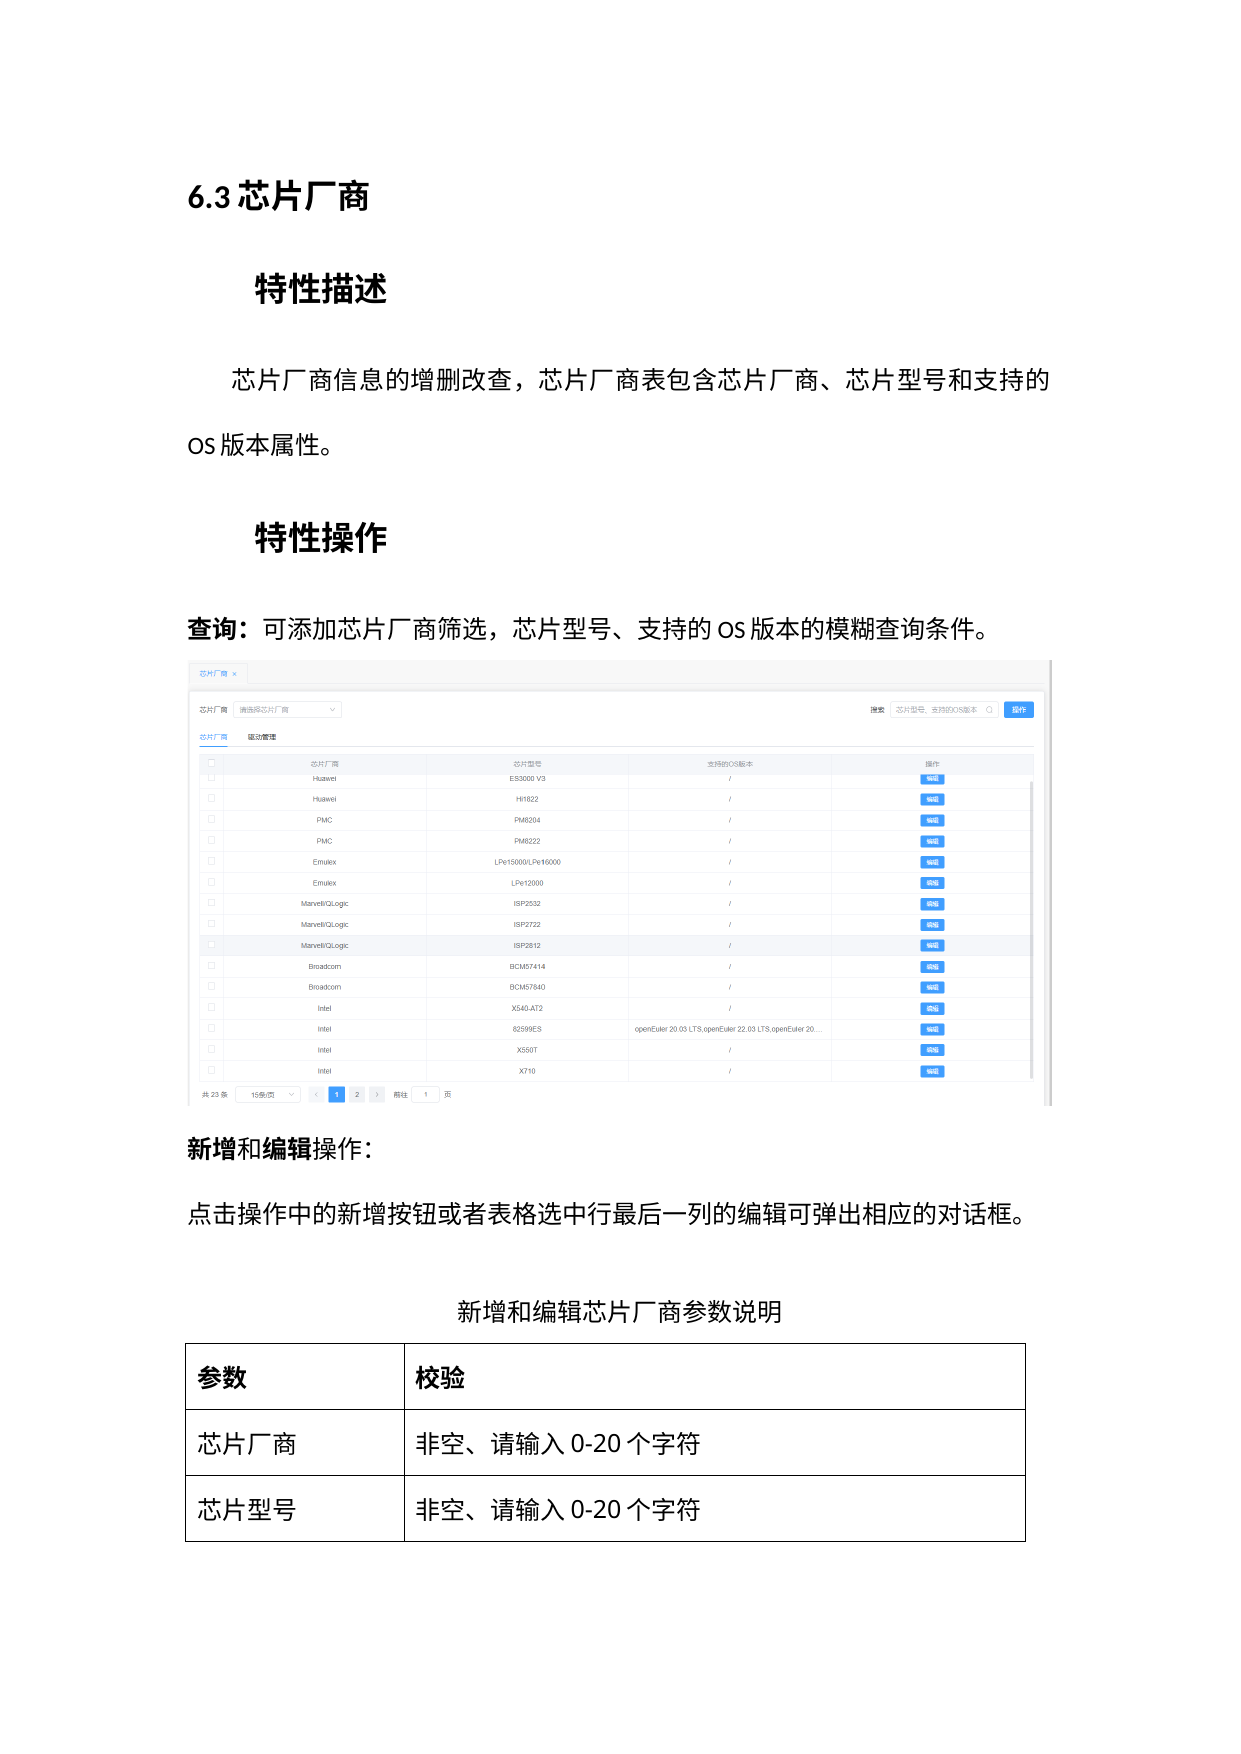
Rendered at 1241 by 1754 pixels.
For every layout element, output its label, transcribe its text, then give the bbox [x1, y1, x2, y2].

text 新增和编辑芯片厂商参数说明 [187, 1278, 1053, 1343]
text 新增和编辑操作： [187, 1115, 1053, 1180]
subtitle 特性操作 [187, 503, 1053, 568]
table_header 校验 [405, 1344, 1025, 1409]
text 点击操作中的新增按钮或者表格选中行最后一列的编辑可弹出相应的对话框。 [187, 1180, 1053, 1245]
table_cell 非空、请输入0-20个字符 [405, 1410, 1025, 1475]
subtitle 6.3 芯片厂商 [187, 162, 1053, 227]
picture [187, 660, 1052, 1106]
table_cell 芯片厂商 [186, 1410, 404, 1475]
table_cell 芯片型号 [186, 1476, 404, 1541]
text 查询：可添加芯片厂商筛选，芯片型号、支持的OS版本的模糊查询条件。 [187, 595, 1053, 660]
text 芯片厂商信息的增删改查，芯片厂商表包含芯片厂商、芯片型号和支持的OS版本属性。 [187, 346, 1053, 476]
table_cell 非空、请输入0-20个字符 [405, 1476, 1025, 1541]
table_header 参数 [186, 1344, 404, 1409]
subtitle 特性描述 [187, 254, 1053, 319]
